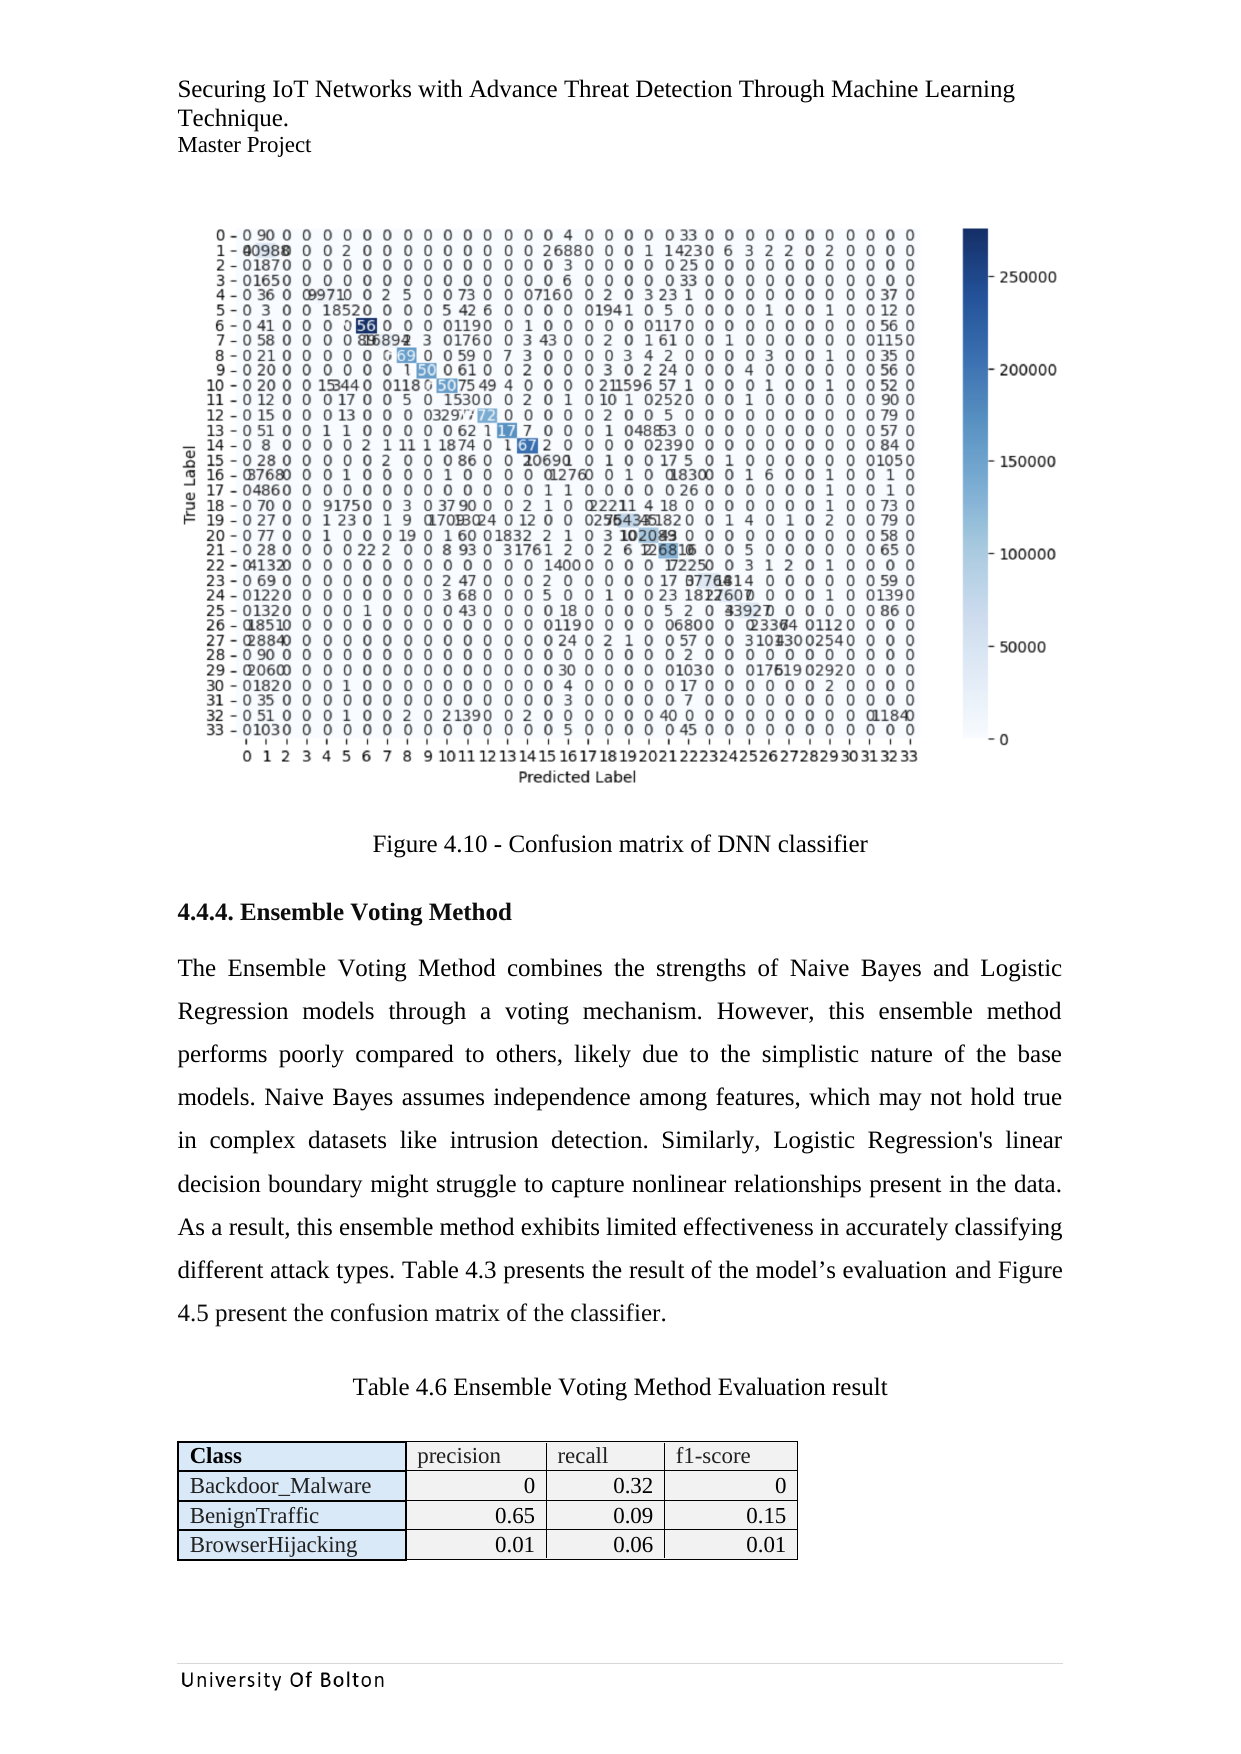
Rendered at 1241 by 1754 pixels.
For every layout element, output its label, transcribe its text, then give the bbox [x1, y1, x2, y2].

table_cell 0.32 [547, 1471, 664, 1500]
table_header recall [547, 1442, 664, 1470]
picture [177, 1665, 387, 1691]
table_cell 0 [407, 1471, 546, 1500]
table_cell 0.06 [546, 1530, 664, 1559]
table_cell 0.09 [547, 1501, 664, 1529]
table_cell 0.01 [407, 1530, 546, 1559]
picture [177, 221, 1063, 794]
table_cell BrowserHijacking [179, 1531, 405, 1559]
table_cell 0.01 [664, 1530, 797, 1559]
text The Ensemble Voting Method combines the strengths of Naive Bayes and Logistic Regression models through a voting mechanism. However, this ensemble method performs poorly compared to others, likely due to the simplistic nature of the base models. Naive Bayes assumes independence among features, which may not hold true in complex datasets like intrusion detection. Similarly, Logistic Regression's linear decision boundary might struggle to capture nonlinear relationships present in the data. As a result, this ensemble method exhibits limited effectiveness in accurately classifying different attack types. Table 4.3 presents the result of the model’s evaluation and Figure 4.5 present the confusion matrix of the classifier. [177, 953, 1063, 1327]
table_cell 0.15 [665, 1501, 797, 1529]
table_header Class [179, 1443, 405, 1470]
table_cell 0 [665, 1471, 797, 1500]
table_header precision [407, 1442, 546, 1470]
table_cell BenignTraffic [179, 1502, 405, 1529]
table_header f1-score [665, 1442, 797, 1470]
subtitle 4.4.4. Ensemble Voting Method [177, 897, 1063, 926]
table_cell Backdoor_Malware [179, 1472, 405, 1500]
table_cell 0.65 [407, 1501, 546, 1529]
